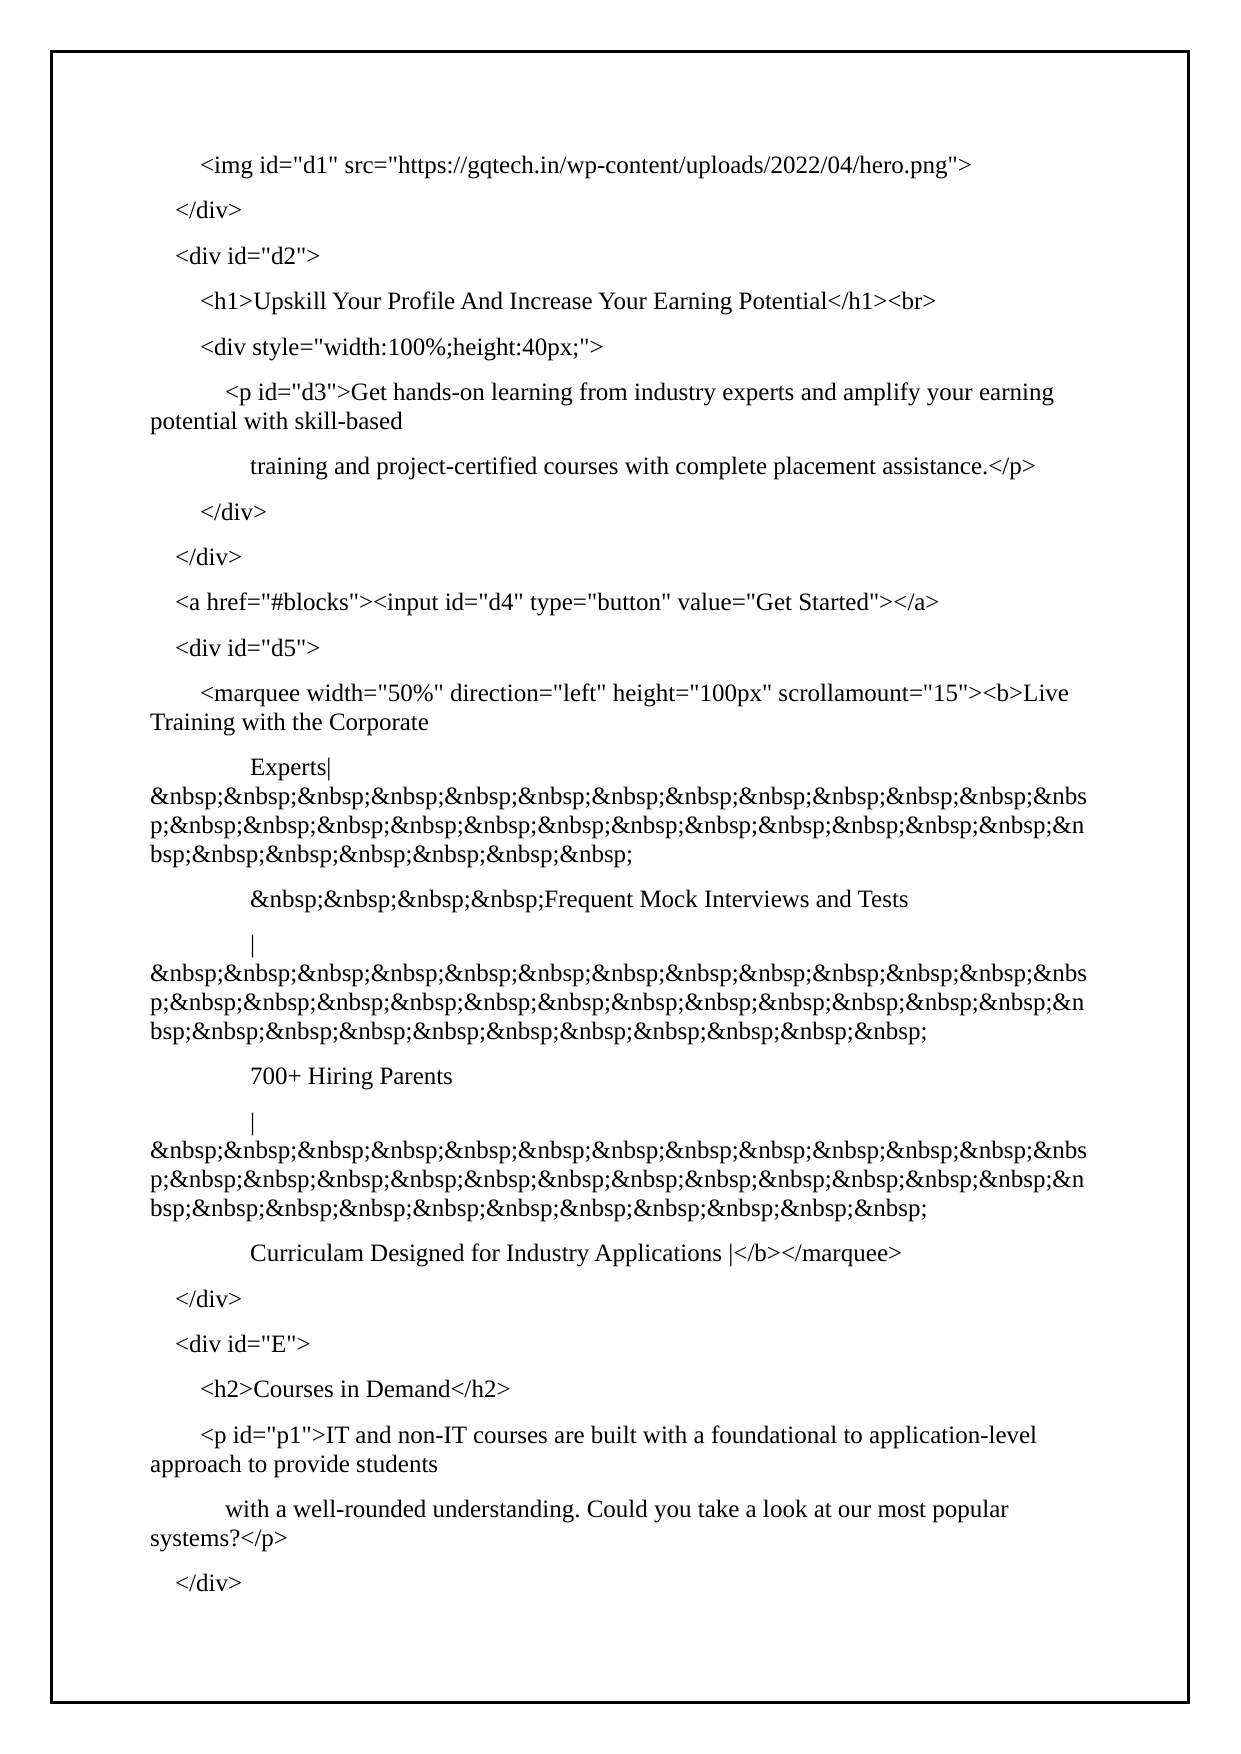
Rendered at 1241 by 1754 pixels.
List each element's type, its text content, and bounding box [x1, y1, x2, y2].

text <p id="p1">IT and non-IT courses are built with a foundational to application-level approach to provide students [150, 1420, 1090, 1477]
text </div> [150, 195, 1090, 224]
text </div> [150, 497, 1090, 525]
text <div id="d5"> [150, 633, 1090, 662]
text training and project-certified courses with complete placement assistance.</p> [150, 451, 1090, 480]
text <h2>Courses in Demand</h2> [150, 1374, 1090, 1403]
text </div> [150, 1284, 1090, 1312]
text Experts|&nbsp;&nbsp;&nbsp;&nbsp;&nbsp;&nbsp;&nbsp;&nbsp;&nbsp;&nbsp;&nbsp;&nbsp;&nbsp;&nbsp;&nbsp;&nbsp;&nbsp;&nbsp;&nbsp;&nbsp;&nbsp;&nbsp;&nbsp;&nbsp;&nbsp;&nbsp;&nbsp;&nbsp;&nbsp;&nbsp;&nbsp;&nbsp; [150, 752, 1090, 867]
text <div id="E"> [150, 1329, 1090, 1358]
text <div style="width:100%;height:40px;"> [150, 332, 1090, 360]
text |&nbsp;&nbsp;&nbsp;&nbsp;&nbsp;&nbsp;&nbsp;&nbsp;&nbsp;&nbsp;&nbsp;&nbsp;&nbsp;&nbsp;&nbsp;&nbsp;&nbsp;&nbsp;&nbsp;&nbsp;&nbsp;&nbsp;&nbsp;&nbsp;&nbsp;&nbsp;&nbsp;&nbsp;&nbsp;&nbsp;&nbsp;&nbsp;&nbsp;&nbsp;&nbsp;&nbsp; [150, 1107, 1090, 1222]
text 700+ Hiring Parents [150, 1061, 1090, 1090]
text Curriculam Designed for Industry Applications |</b></marquee> [150, 1238, 1090, 1267]
text </div> [150, 542, 1090, 571]
text with a well-rounded understanding. Could you take a look at our most popular systems?</p> [150, 1494, 1090, 1552]
text <img id="d1" src="https://gqtech.in/wp-content/uploads/2022/04/hero.png"> [150, 150, 1090, 179]
text <div id="d2"> [150, 241, 1090, 269]
text <p id="d3">Get hands-on learning from industry experts and amplify your earning potential with skill-based [150, 377, 1090, 434]
text |&nbsp;&nbsp;&nbsp;&nbsp;&nbsp;&nbsp;&nbsp;&nbsp;&nbsp;&nbsp;&nbsp;&nbsp;&nbsp;&nbsp;&nbsp;&nbsp;&nbsp;&nbsp;&nbsp;&nbsp;&nbsp;&nbsp;&nbsp;&nbsp;&nbsp;&nbsp;&nbsp;&nbsp;&nbsp;&nbsp;&nbsp;&nbsp;&nbsp;&nbsp;&nbsp;&nbsp; [150, 929, 1090, 1044]
text <h1>Upskill Your Profile And Increase Your Earning Potential</h1><br> [150, 286, 1090, 315]
text </div> [150, 1568, 1090, 1597]
text <marquee width="50%" direction="left" height="100px" scrollamount="15"><b>Live Training with the Corporate [150, 678, 1090, 736]
text &nbsp;&nbsp;&nbsp;&nbsp;Frequent Mock Interviews and Tests [150, 884, 1090, 913]
text <a href="#blocks"><input id="d4" type="button" value="Get Started"></a> [150, 587, 1090, 616]
